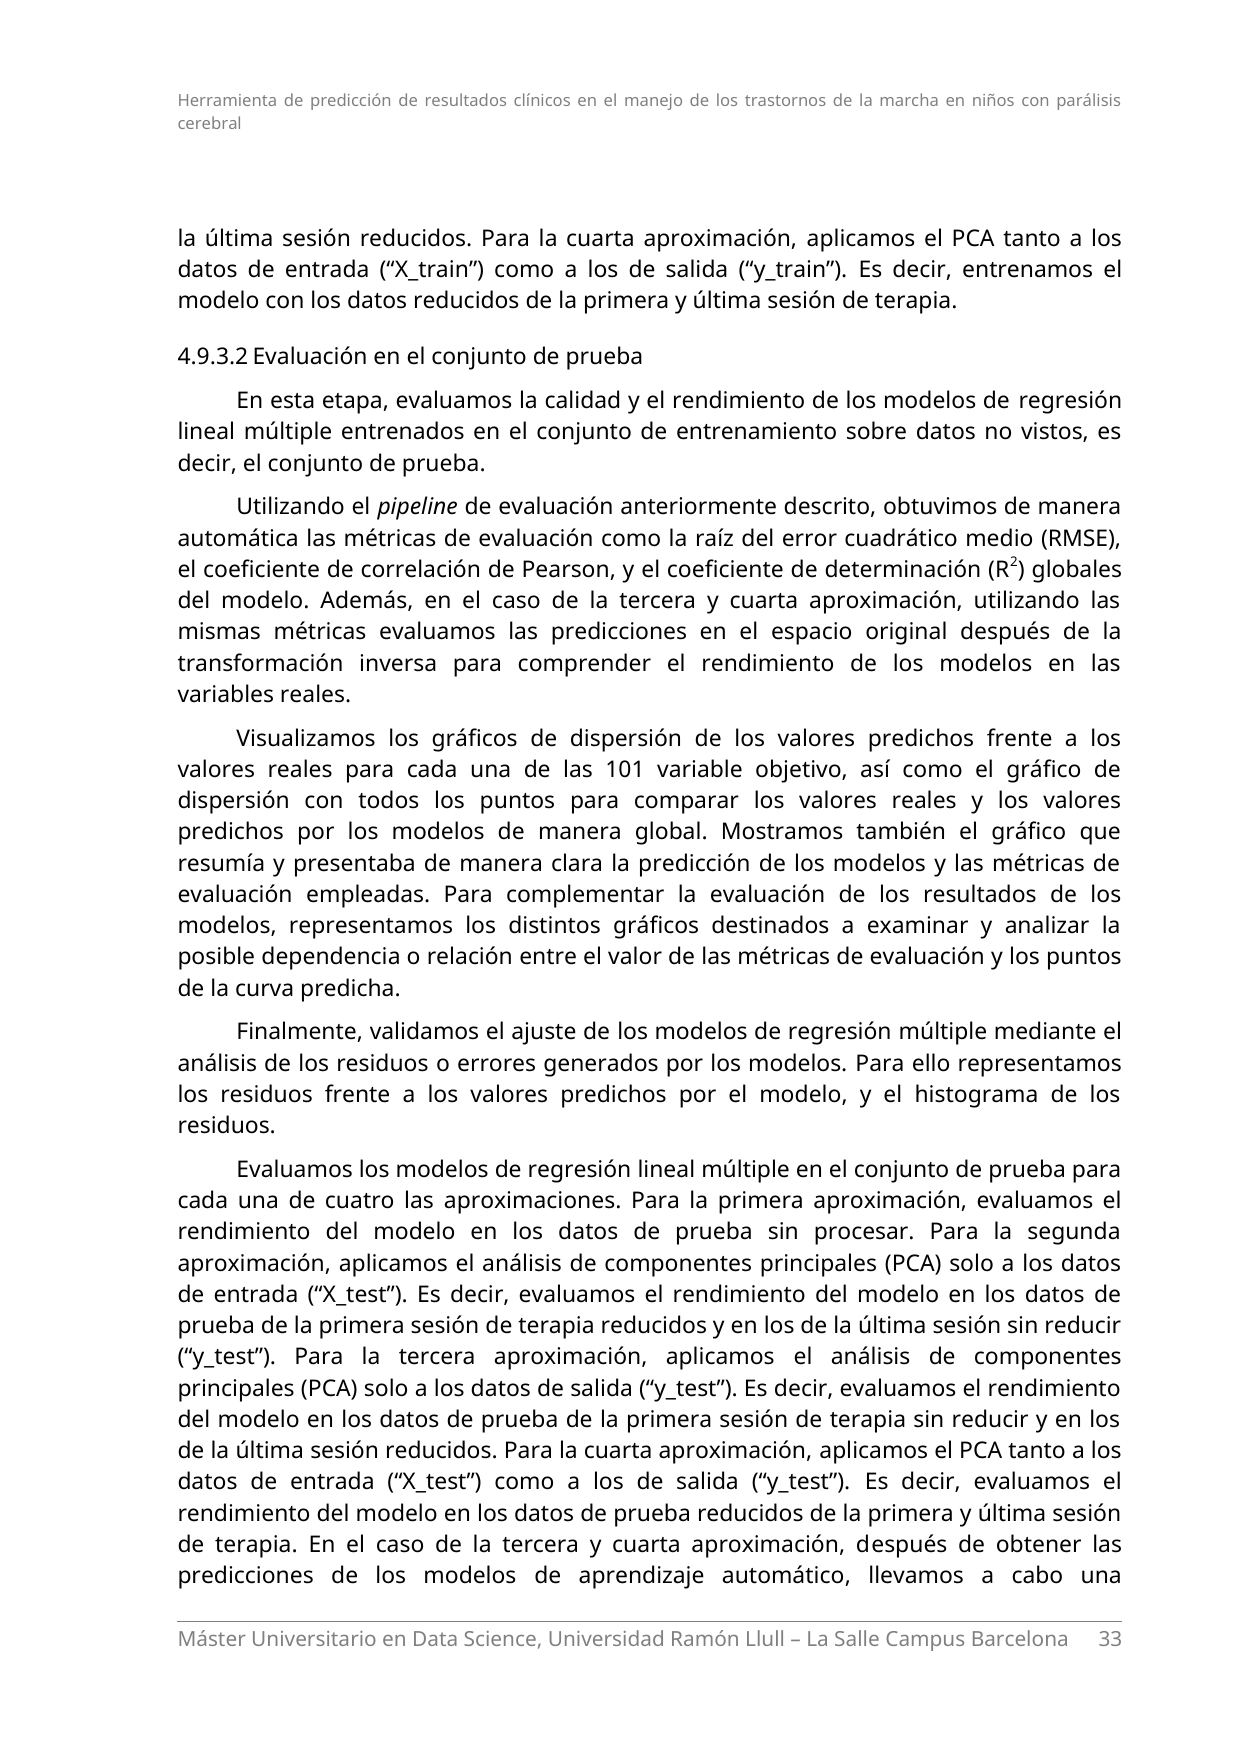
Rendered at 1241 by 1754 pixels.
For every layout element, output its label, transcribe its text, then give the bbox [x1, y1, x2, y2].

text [177, 1153, 1122, 1590]
text Finalmente, validamos el ajuste de los modelos de regresión múltiple mediante el análisis de los residuos o errores generados por los modelos. Para ello representamos los residuos frente a los valores predichos por el modelo, y el histograma de los residuos. [177, 1015, 1122, 1140]
text Visualizamos los gráficos de dispersión de los valores predichos frente a los valores reales para cada una de las 101 variable objetivo, así como el gráfico de dispersión con todos los puntos para comparar los valores reales y los valores predichos por los modelos de manera global. Mostramos también el gráfico que resumía y presentaba de manera clara la predicción de los modelos y las métricas de evaluación empleadas. Para complementar la evaluación de los resultados de los modelos, representamos los distintos gráficos destinados a examinar y analizar la posible dependencia o relación entre el valor de las métricas de evaluación y los puntos de la curva predicha. [177, 722, 1122, 1003]
text En esta etapa, evaluamos la calidad y el rendimiento de los modelos de regresión lineal múltiple entrenados en el conjunto de entrenamiento sobre datos no vistos, es decir, el conjunto de prueba. [177, 384, 1122, 478]
text Utilizando el pipeline de evaluación anteriormente descrito, obtuvimos de manera automática las métricas de evaluación como la raíz del error cuadrático medio (RMSE), el coeficiente de correlación de Pearson, y el coeficiente de determinación (R2) globales del modelo. Además, en el caso de la tercera y cuarta aproximación, utilizando las mismas métricas evaluamos las predicciones en el espacio original después de la transformación inversa para comprender el rendimiento de los modelos en las variables reales. [177, 490, 1122, 709]
subtitle Evaluación en el conjunto de prueba [177, 340, 1122, 372]
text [177, 222, 1122, 315]
